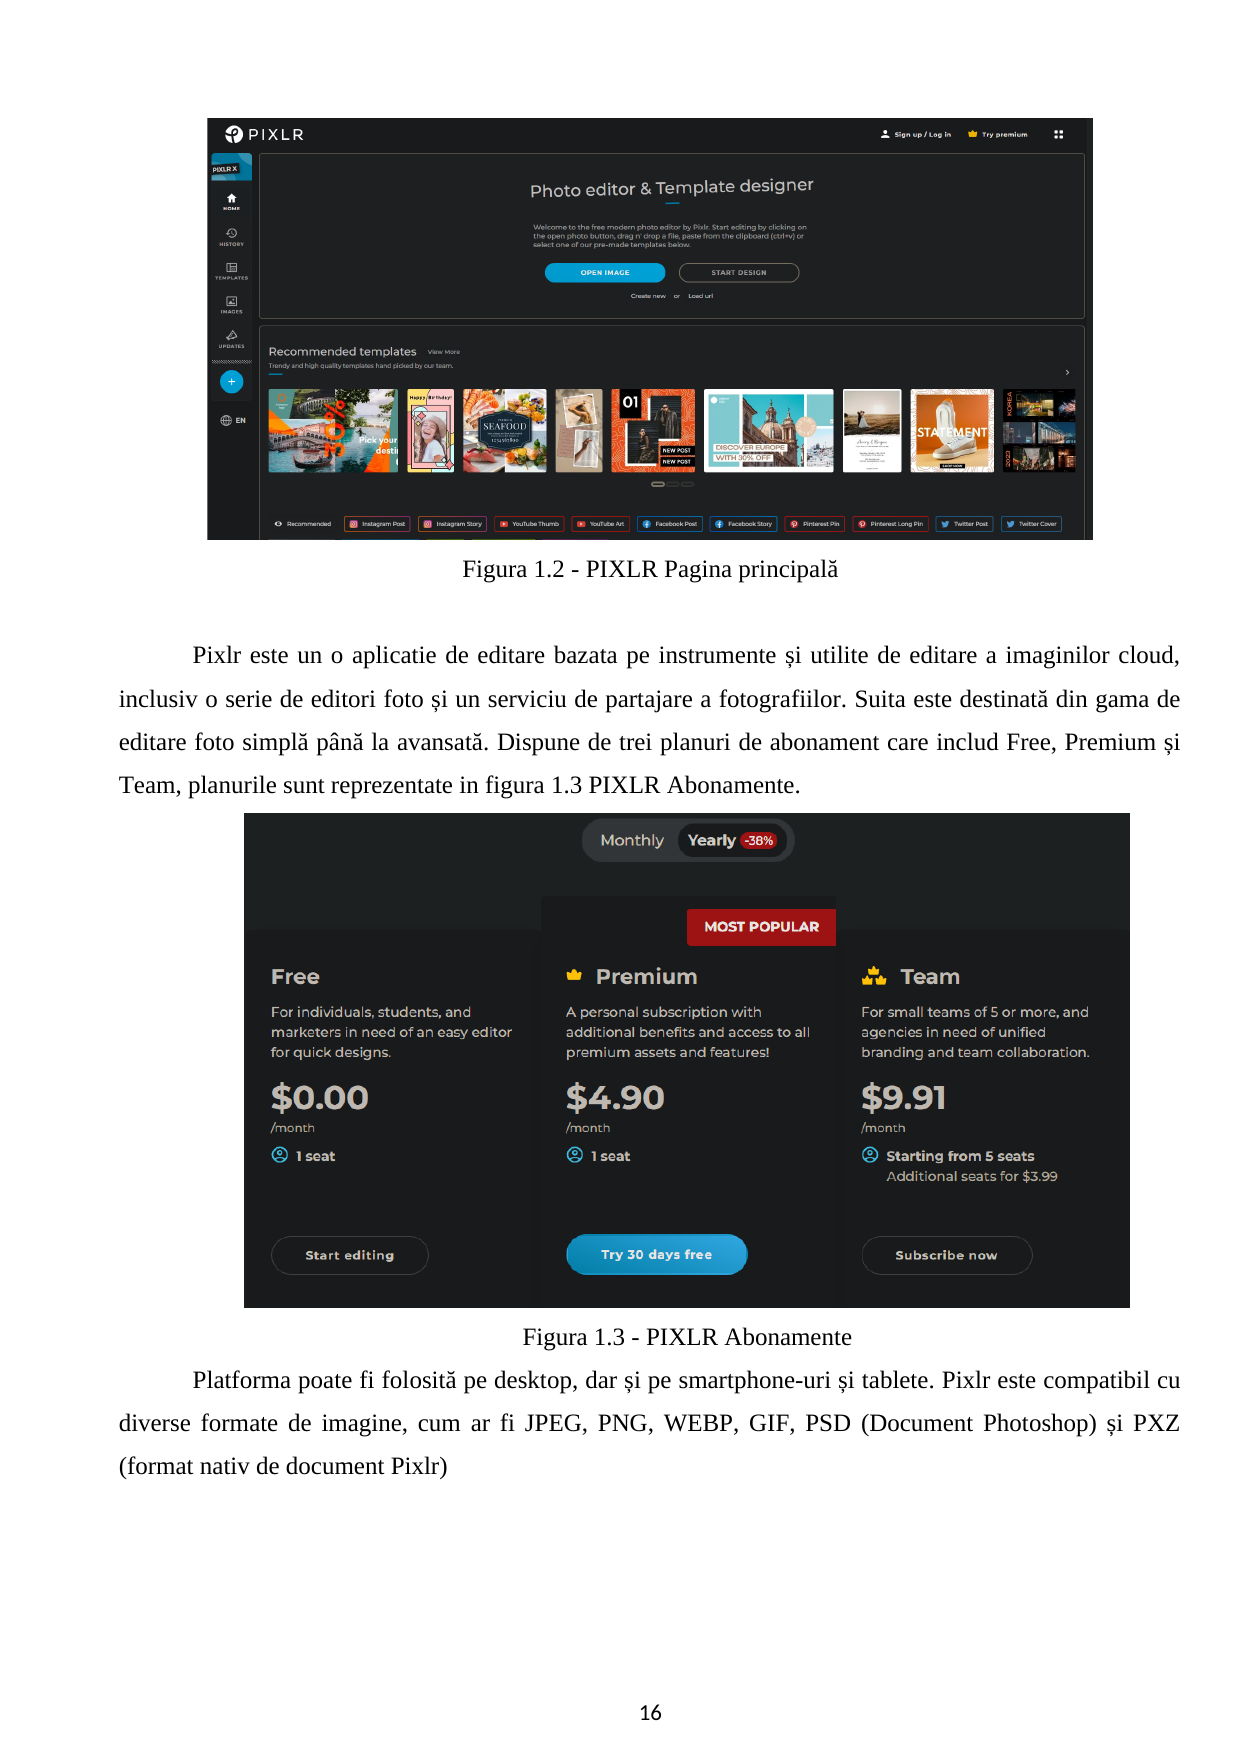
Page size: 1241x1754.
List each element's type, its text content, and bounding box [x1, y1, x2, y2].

text Figura 1.3 - PIXLR Abonamente [118, 1322, 1182, 1350]
text Figura 1.2 - PIXLR Pagina principală [118, 554, 1182, 583]
picture [207, 118, 1093, 540]
text Platforma poate fi folosită pe desktop, dar și pe smartphone-uri și tablete. Pixlr este compatibil cu diverse formate de imagine, cum ar fi JPEG, PNG, WEBP, GIF, PSD (Document Photoshop) și PXZ (format nativ de document Pixlr) [118, 1365, 1182, 1480]
picture [244, 813, 1130, 1308]
text Pixlr este un o aplicatie de editare bazata pe instrumente și utilite de editare a imaginilor cloud, inclusiv o serie de editori foto și un serviciu de partajare a fotografiilor. Suita este destinată din gama de editare foto simplă până la avansată. Dispune de trei planuri de abonament care includ Free, Premium și Team, planurile sunt reprezentate in figura 1.3 PIXLR Abonamente. [118, 641, 1182, 799]
